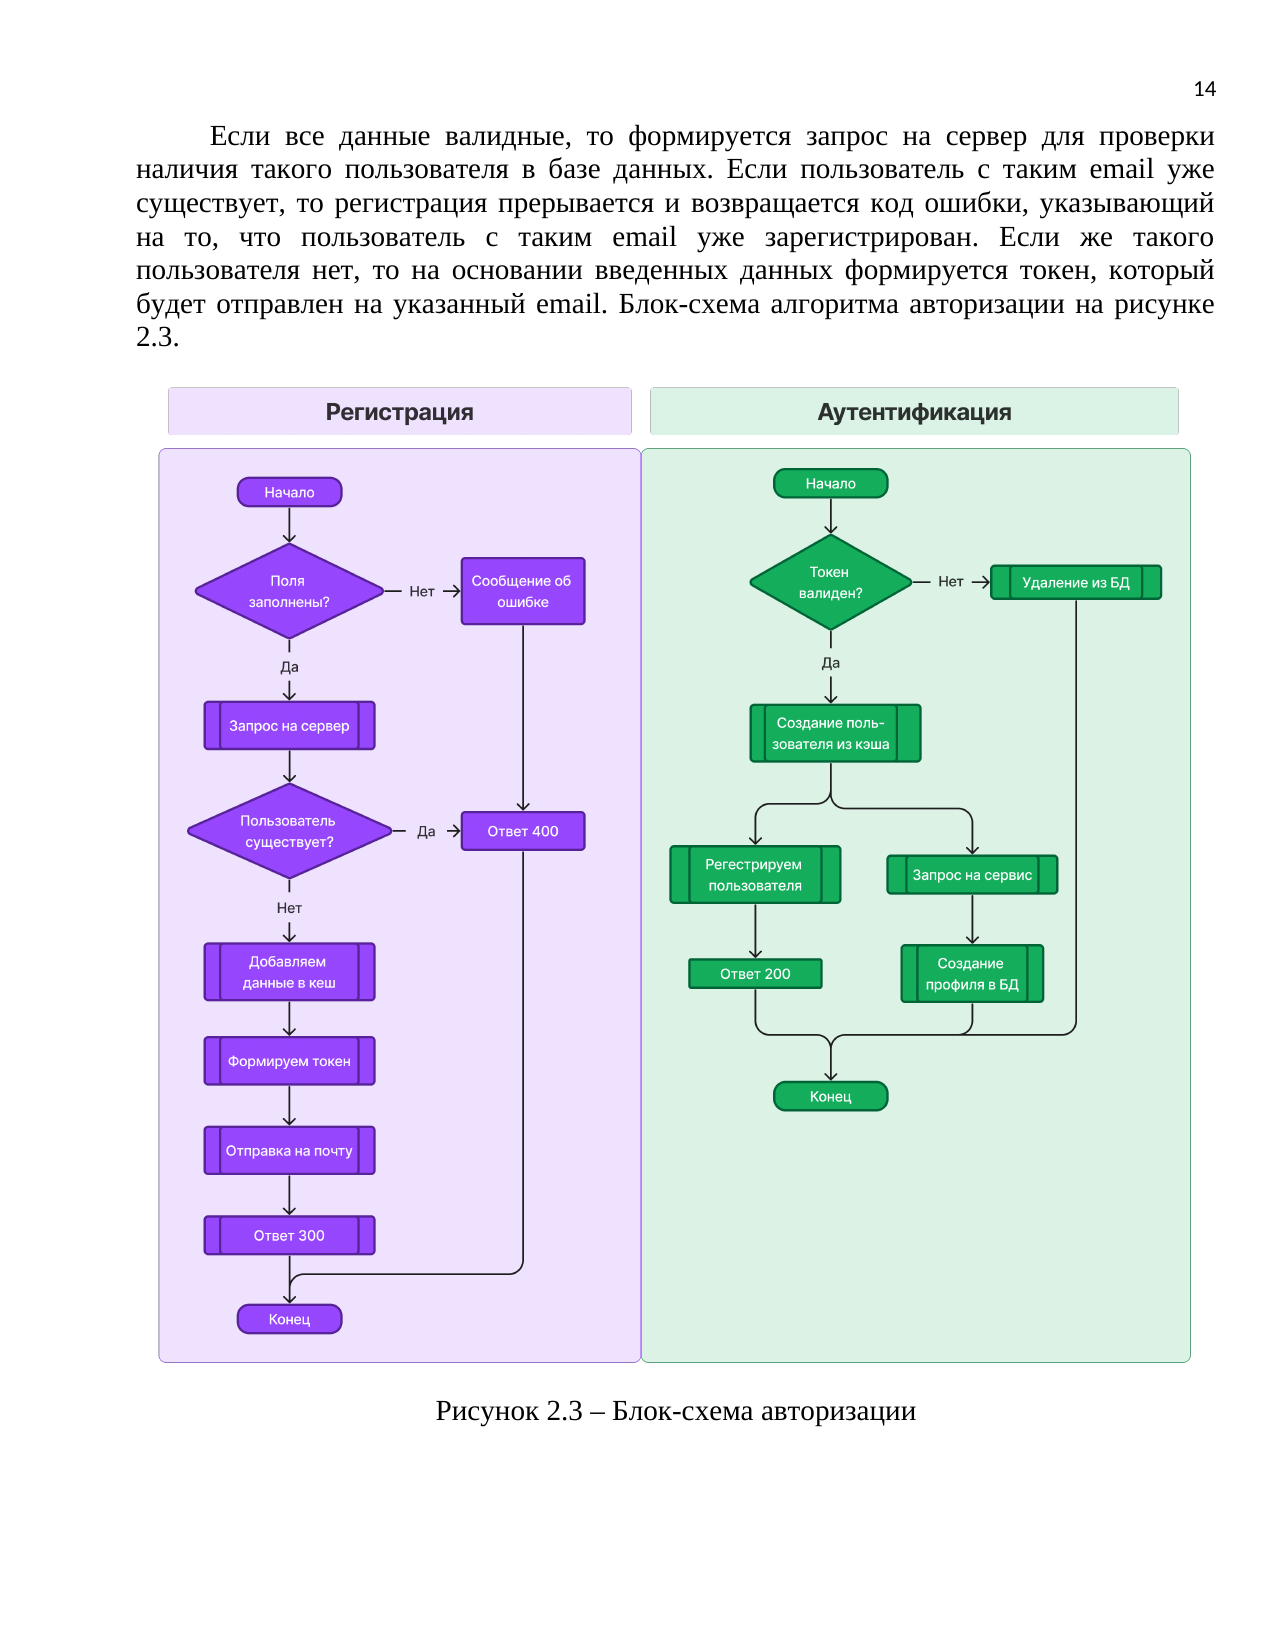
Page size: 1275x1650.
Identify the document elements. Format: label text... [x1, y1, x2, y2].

picture [154, 382, 1198, 1369]
text Рисунок 2.3 – Блок-схема авторизации [136, 1393, 1216, 1427]
text Если все данные валидные, то формируется запрос на сервер для проверки наличия такого пользователя в базе данных. Если пользователь с таким email уже существует, то регистрация прерывается и возвращается код ошибки, указывающий на то, что пользователь с таким email уже зарегистрирован. Если же такого пользователя нет, то на основании введенных данных формируется токен, который будет отправлен на указанный email. Блок-схема алгоритма авторизации на рисунке 2.3. [136, 118, 1216, 353]
